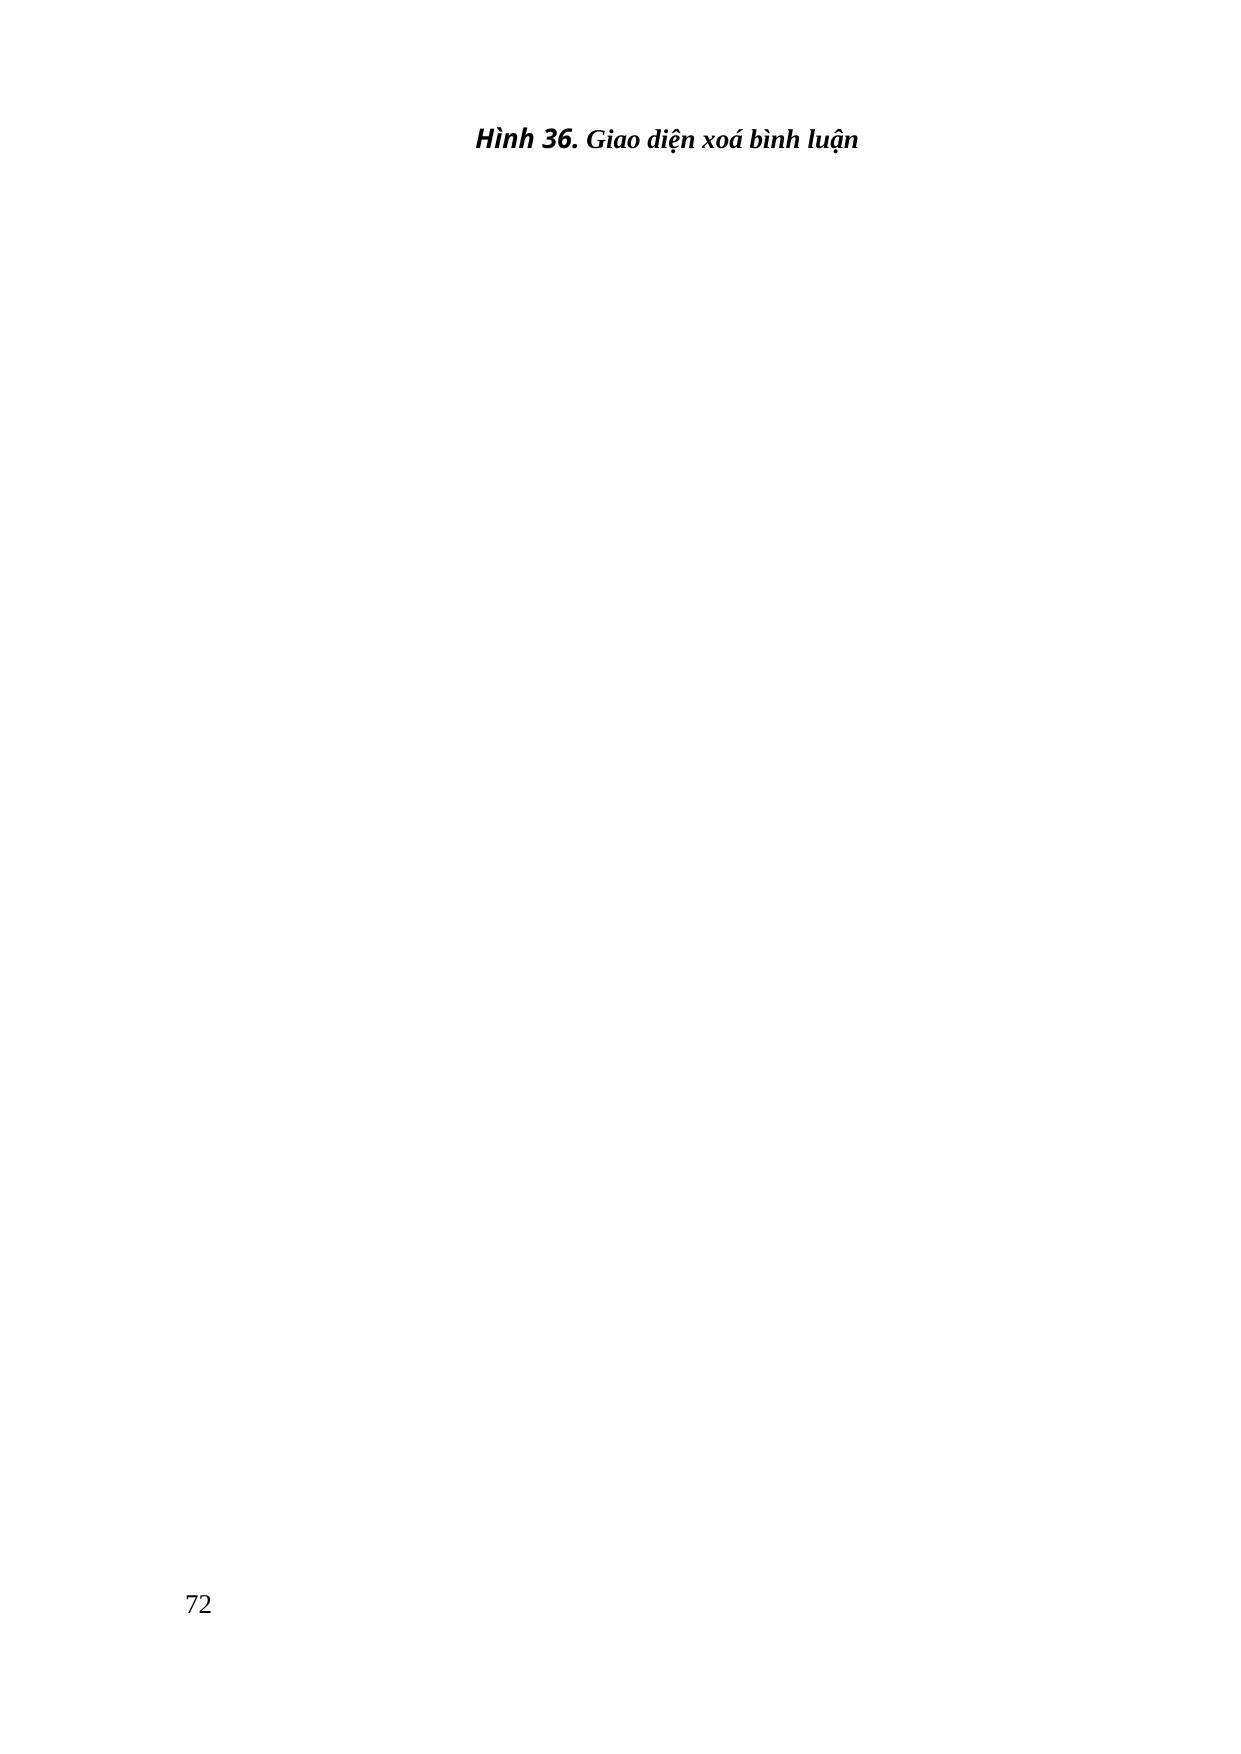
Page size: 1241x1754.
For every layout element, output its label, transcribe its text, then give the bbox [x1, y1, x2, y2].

text Hình 36. Giao diện xoá bình luận [185, 120, 1122, 157]
